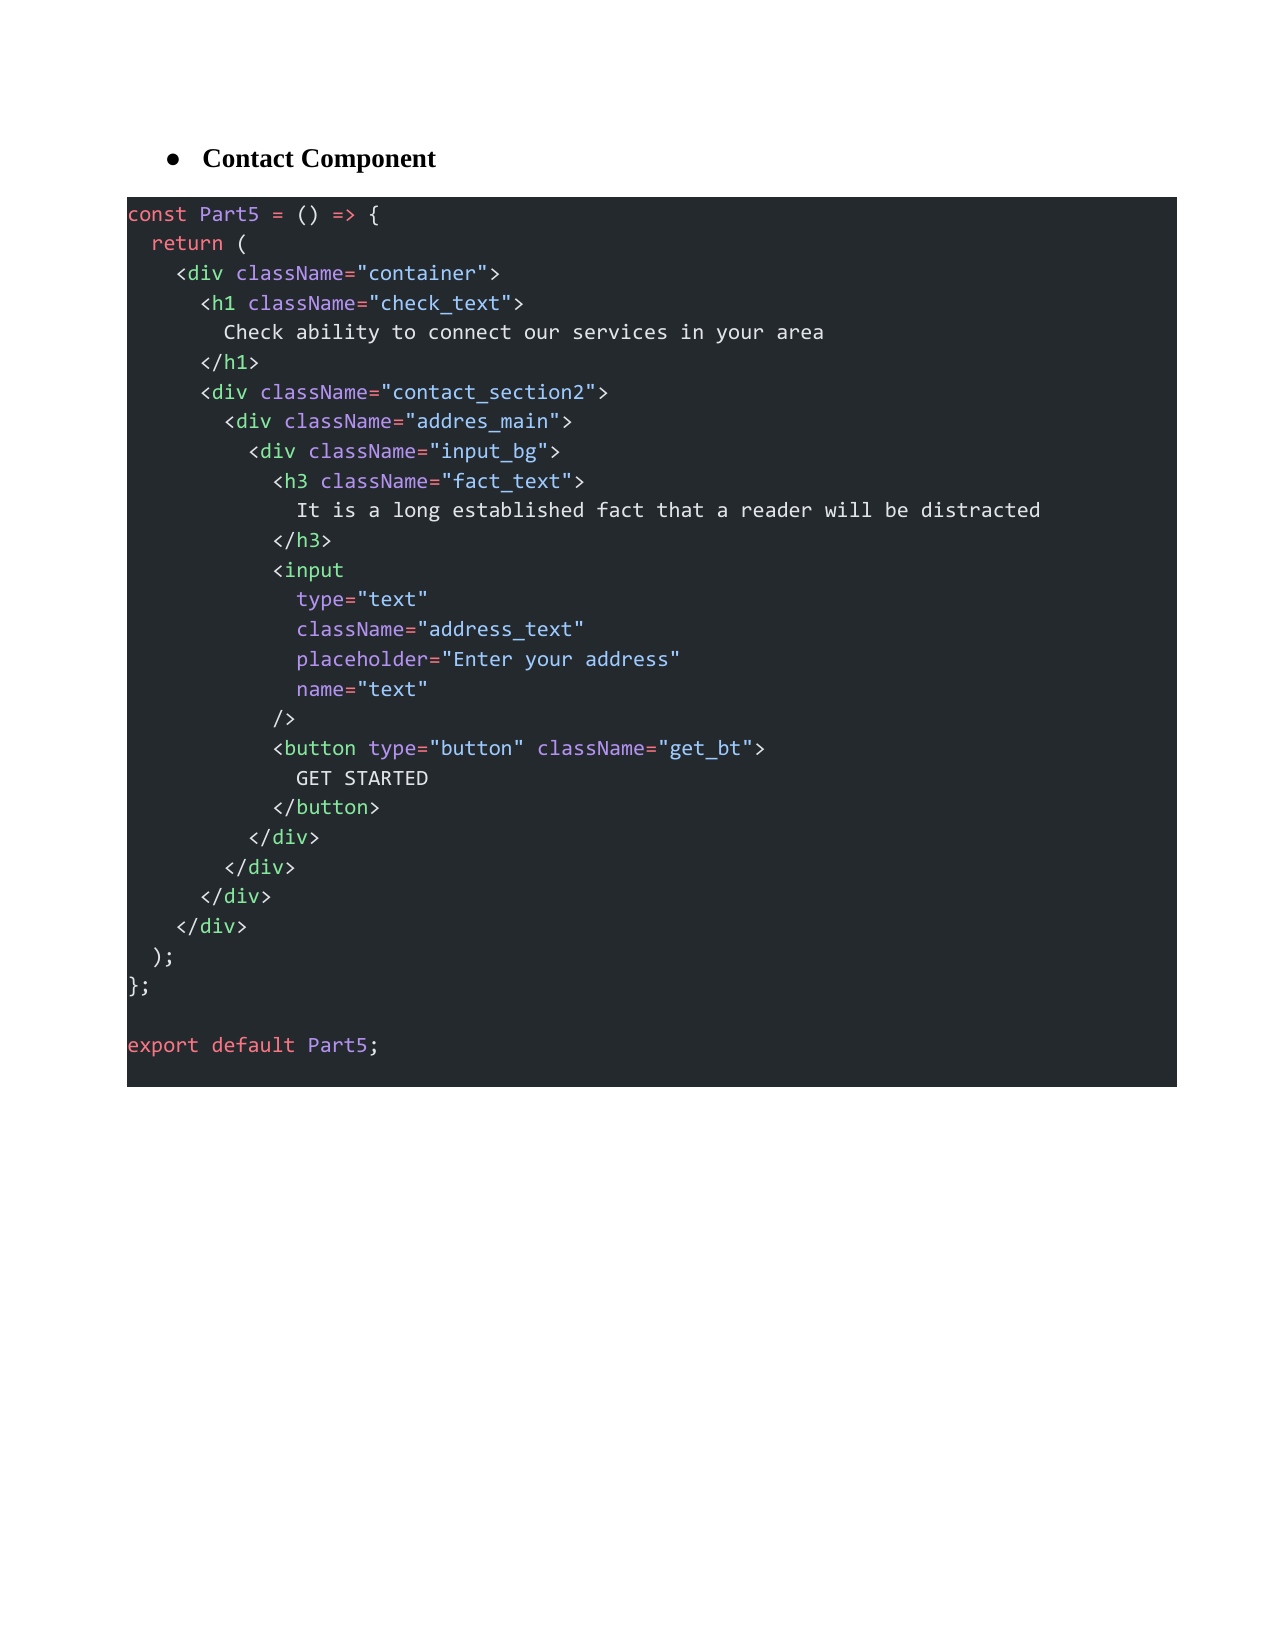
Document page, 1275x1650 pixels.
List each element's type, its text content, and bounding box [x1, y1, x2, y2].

text const Part5 = () => { [127, 197, 1177, 227]
text <div className="addres_main"> [127, 405, 1177, 434]
text return ( [127, 227, 1177, 256]
text placeholder="Enter your address" [127, 642, 1177, 672]
text name="text" [127, 672, 1177, 702]
text <h1 className="check_text"> [127, 286, 1177, 316]
text It is a long established fact that a reader will be distracted [127, 494, 1177, 523]
text }; [127, 969, 1177, 998]
text <button type="button" className="get_bt"> [127, 731, 1177, 761]
text </div> [127, 909, 1177, 939]
text export default Part5; [127, 1028, 1177, 1058]
text <input [127, 553, 1177, 583]
text </button> [127, 791, 1177, 820]
text className="address_text" [127, 612, 1177, 642]
subtitle Contact Component [164, 142, 1177, 173]
text </h1> [127, 345, 1177, 375]
text ); [127, 939, 1177, 969]
text <div className="input_bg"> [127, 434, 1177, 464]
text <div className="container"> [127, 256, 1177, 286]
text </div> [127, 820, 1177, 850]
text GET STARTED [127, 761, 1177, 791]
text </div> [127, 850, 1177, 880]
text <div className="contact_section2"> [127, 375, 1177, 405]
text <h3 className="fact_text"> [127, 464, 1177, 494]
text Check ability to connect our services in your area [127, 316, 1177, 345]
text type="text" [127, 583, 1177, 612]
text </div> [127, 880, 1177, 909]
text </h3> [127, 523, 1177, 553]
text /> [127, 702, 1177, 731]
